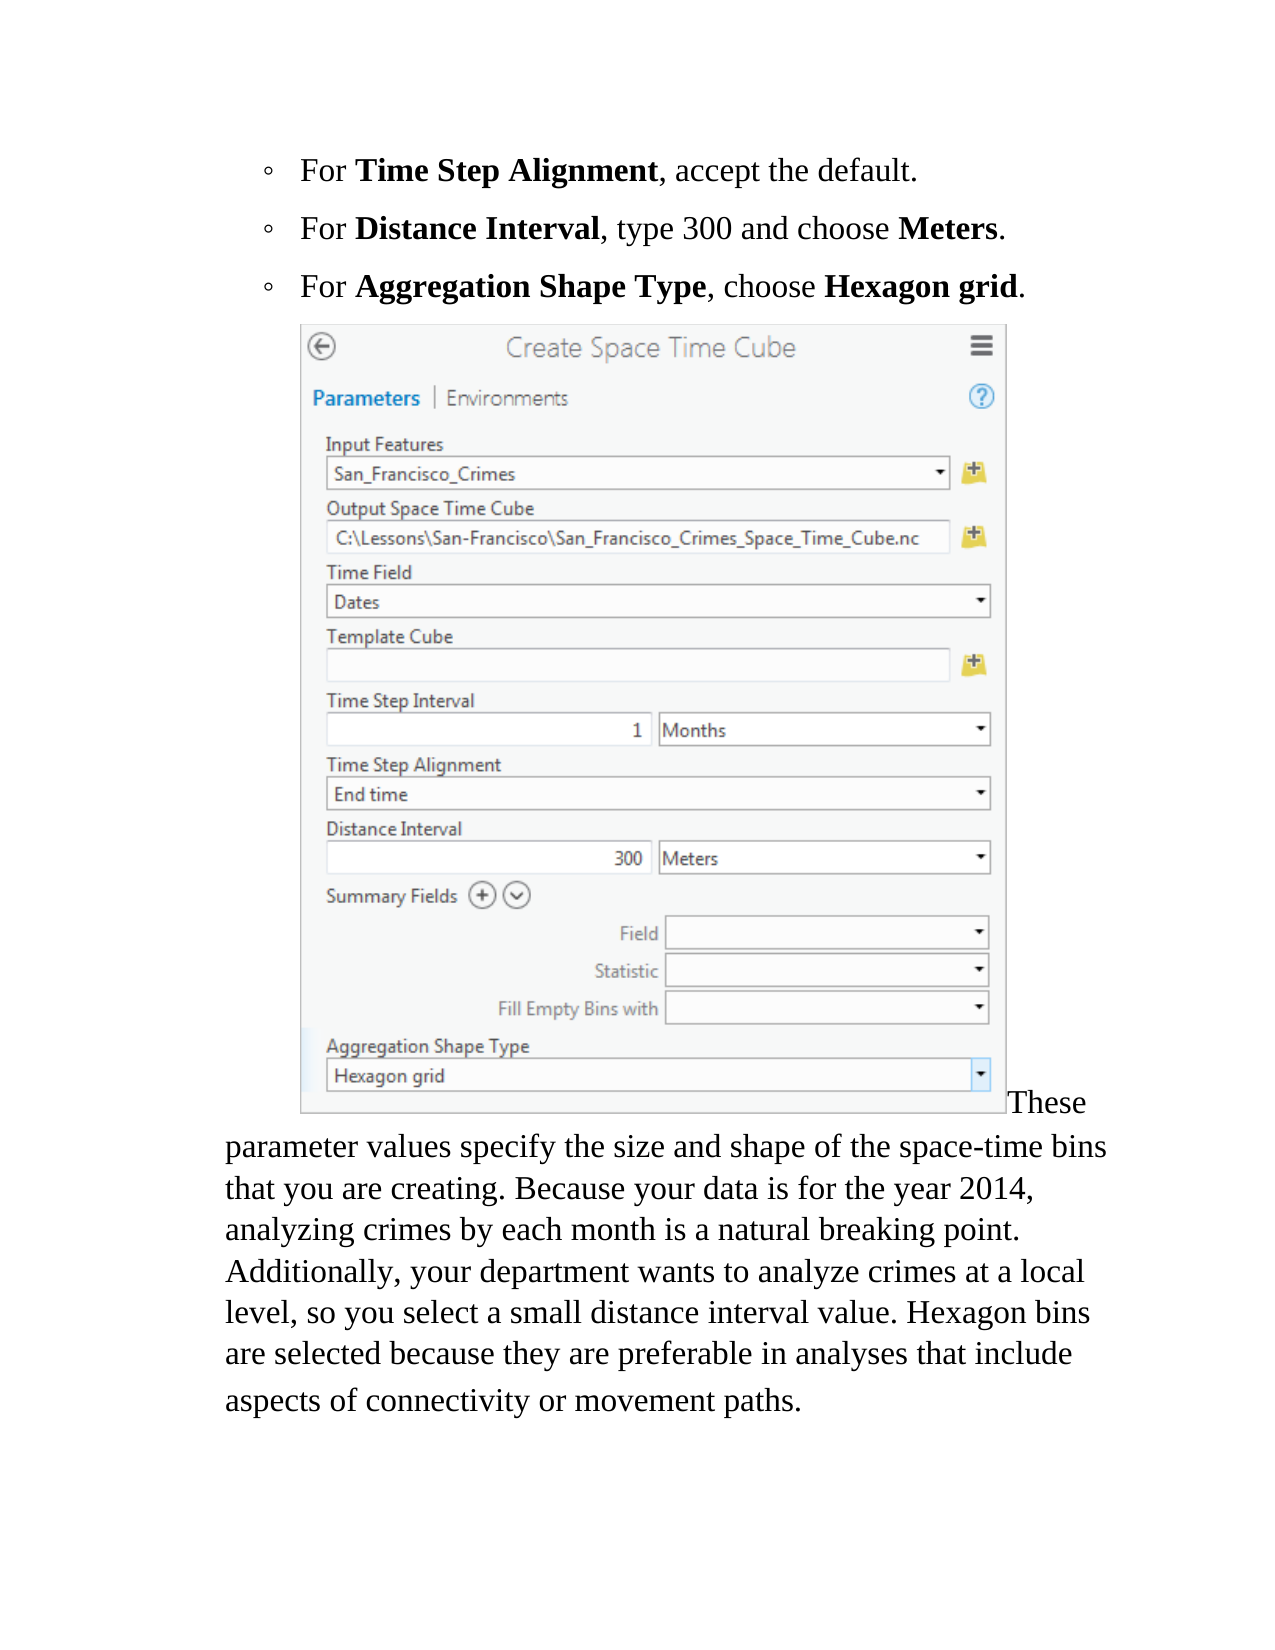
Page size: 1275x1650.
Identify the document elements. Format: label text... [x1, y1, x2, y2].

list For Aggregation Shape Type, choose Hexagon grid. [262, 266, 1125, 304]
list For Distance Interval, type 300 and choose Meters. [262, 208, 1125, 246]
picture [300, 324, 1007, 1114]
list For Time Step Alignment, accept the default. [262, 150, 1125, 188]
